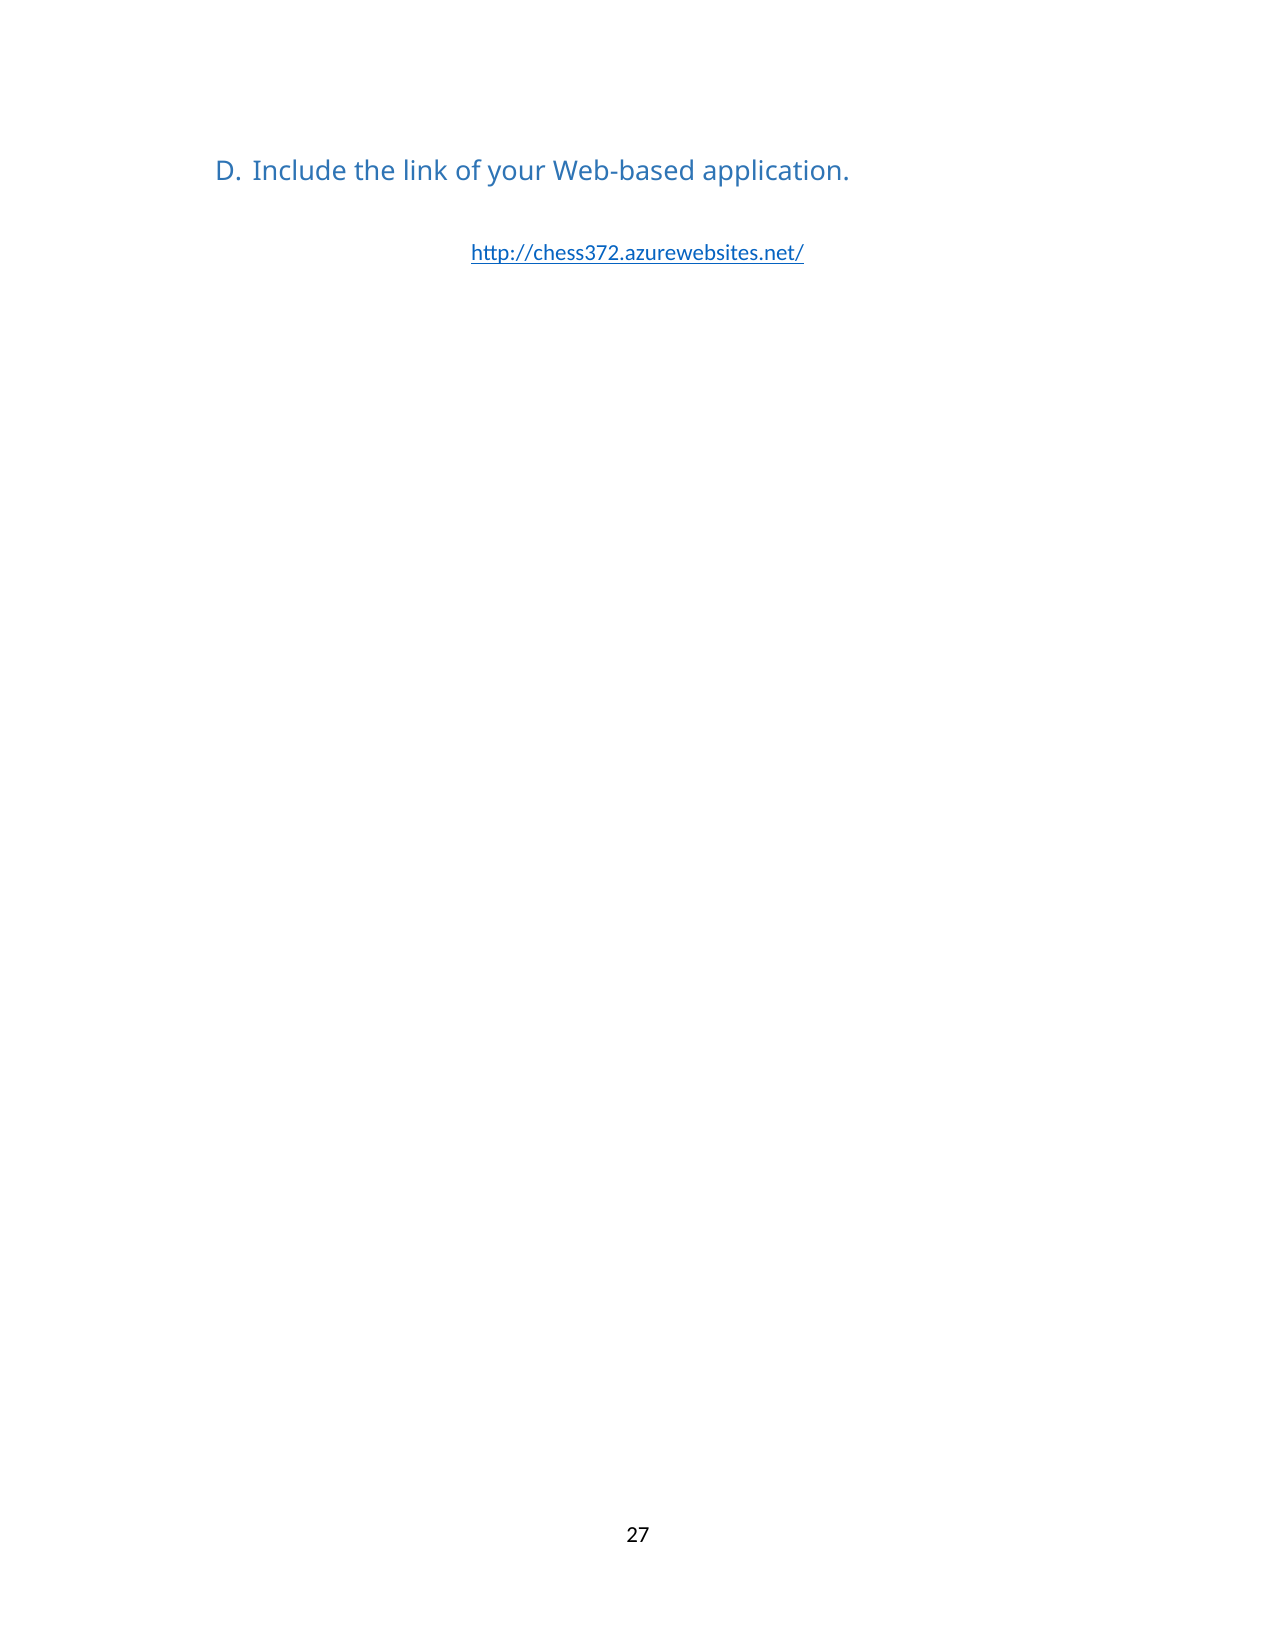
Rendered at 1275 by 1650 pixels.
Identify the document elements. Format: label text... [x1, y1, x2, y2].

subtitle Include the link of your Web-based application. [215, 152, 1098, 189]
text http://chess372.azurewebsites.net/ [177, 238, 1098, 266]
